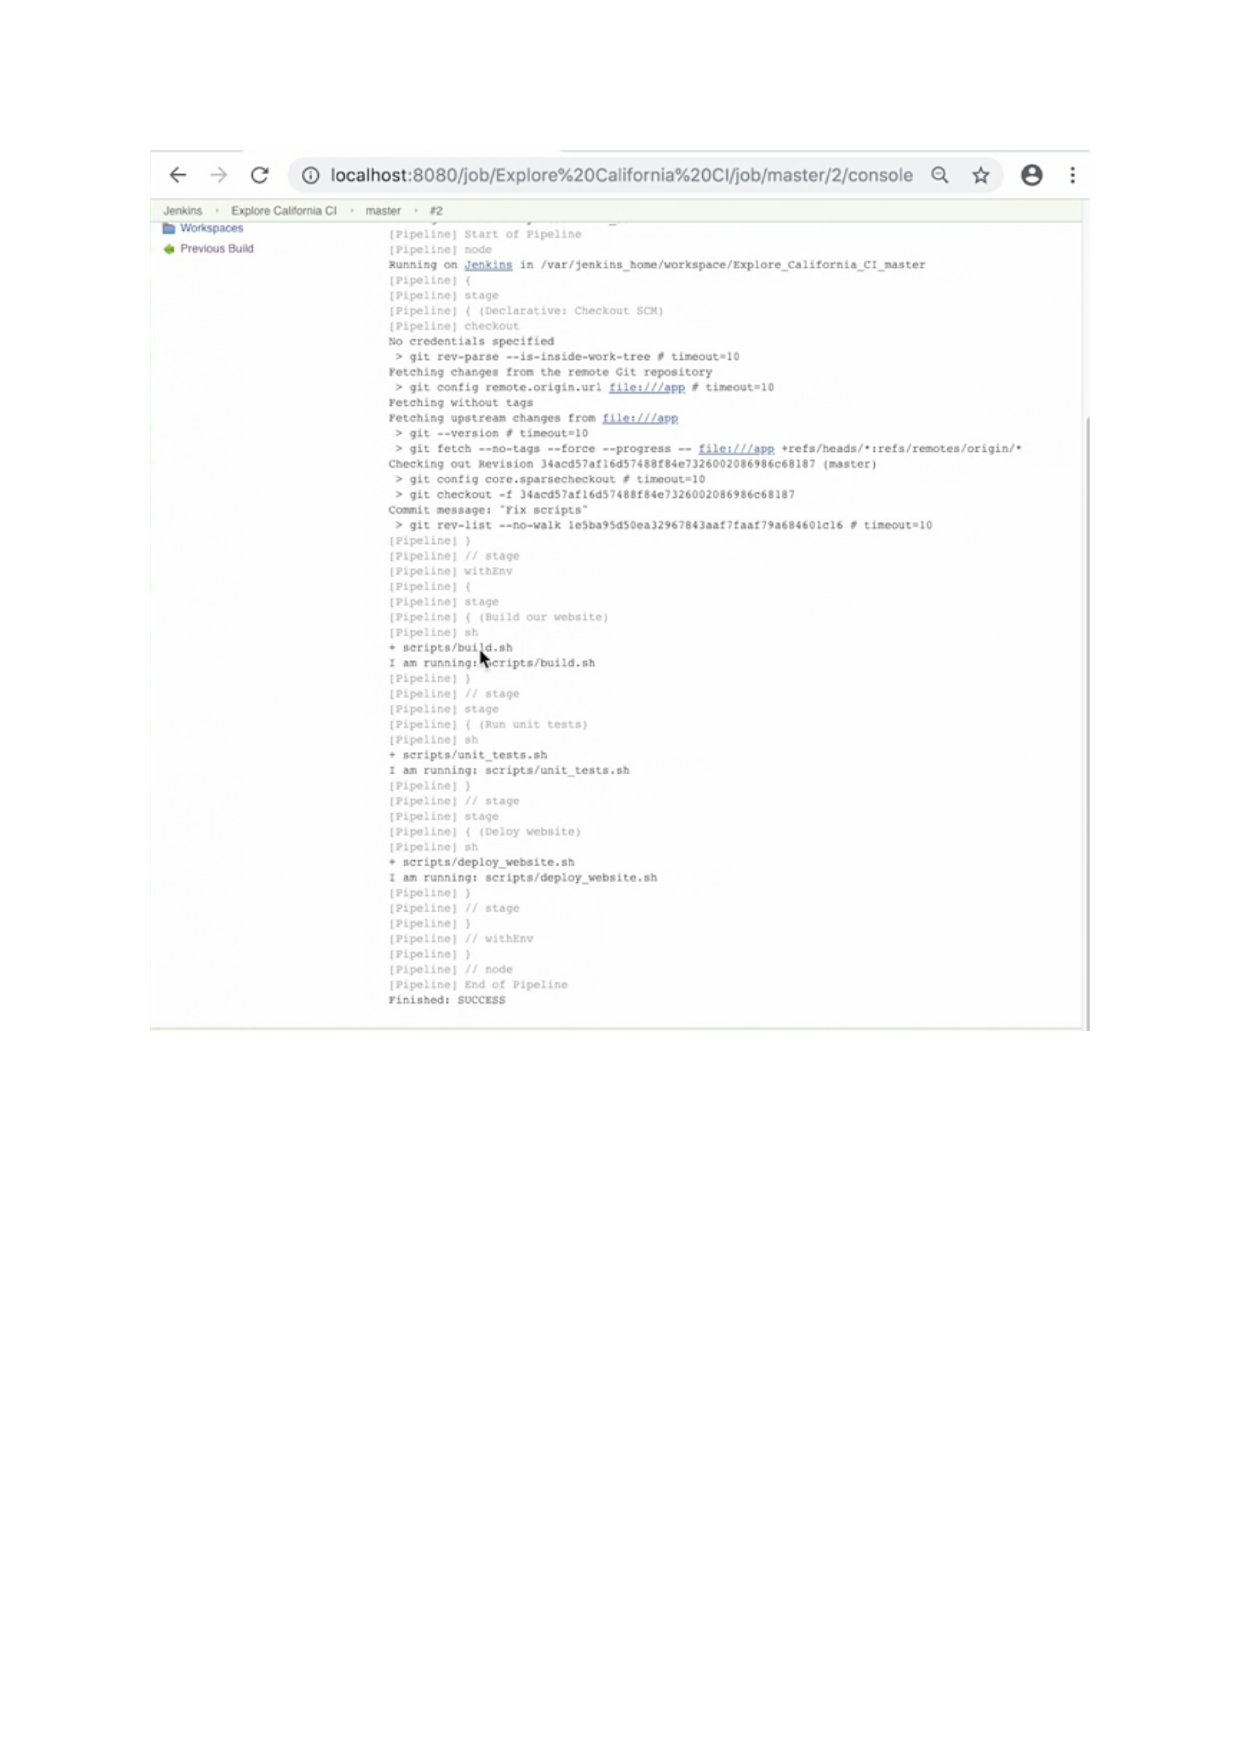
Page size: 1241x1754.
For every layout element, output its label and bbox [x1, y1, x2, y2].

picture [150, 150, 1090, 1031]
